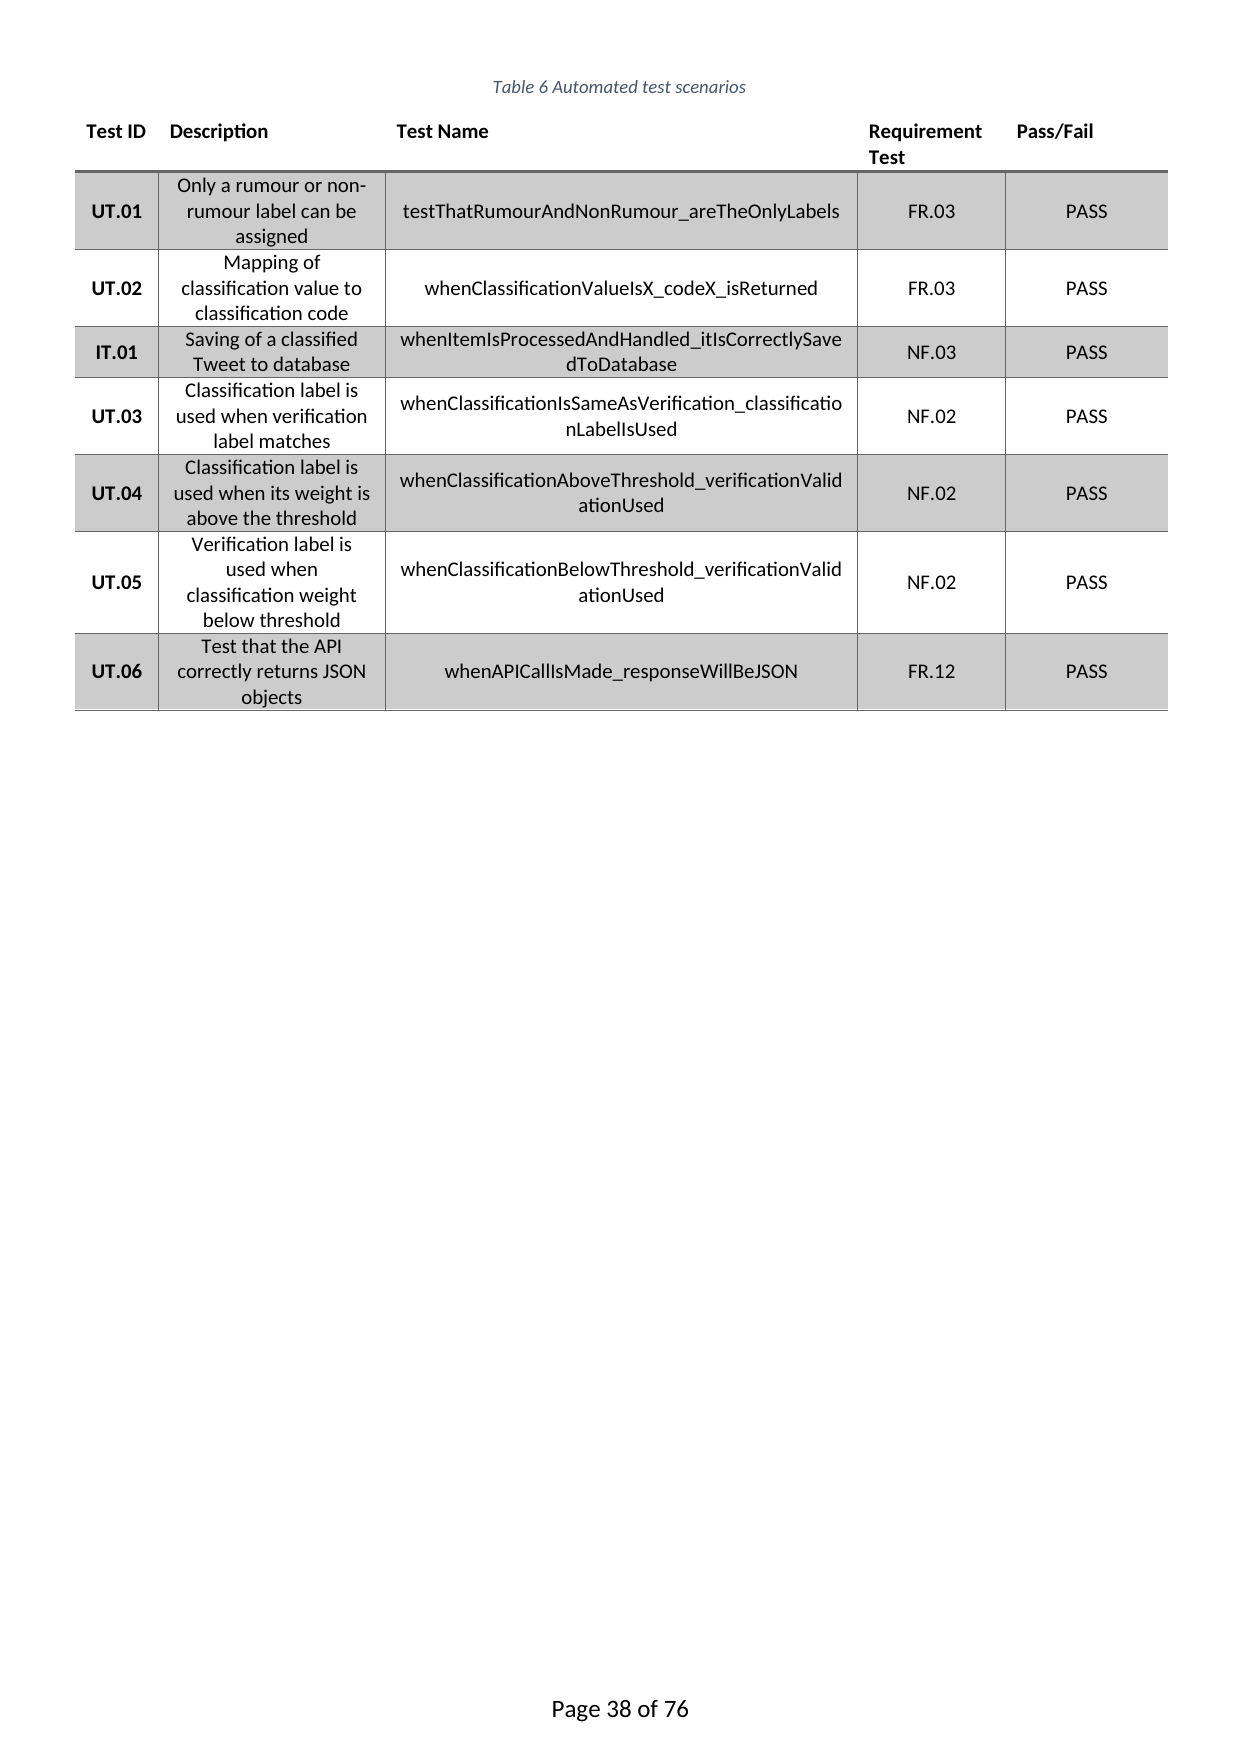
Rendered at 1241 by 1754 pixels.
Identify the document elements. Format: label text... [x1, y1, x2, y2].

table_cell whenClassificationBelowThreshold_verificationValidationUsed [386, 532, 857, 633]
table_cell Classification label is used when verification label matches [159, 378, 385, 454]
table_cell whenClassificationIsSameAsVerification_classificationLabelIsUsed [386, 378, 857, 454]
table_cell FR.03 [858, 173, 1005, 249]
table_header Test Name [385, 119, 857, 169]
table_cell testThatRumourAndNonRumour_areTheOnlyLabels [386, 173, 857, 249]
table_header Pass/Fail [1005, 119, 1168, 169]
table_cell whenAPICallIsMade_responseWillBeJSON [386, 634, 857, 709]
table_cell Classification label is used when its weight is above the threshold [159, 455, 385, 531]
table_cell PASS [1006, 378, 1168, 454]
table_cell UT.05 [75, 532, 158, 633]
table_cell IT.01 [75, 327, 158, 377]
table_cell FR.12 [858, 634, 1005, 709]
table_cell whenClassificationValueIsX_codeX_isReturned [386, 250, 857, 326]
table_cell PASS [1006, 455, 1168, 531]
table_cell PASS [1006, 250, 1168, 326]
table_cell PASS [1006, 634, 1168, 709]
table_cell NF.03 [858, 327, 1005, 377]
table_cell PASS [1006, 532, 1168, 633]
table_cell Saving of a classified Tweet to database [159, 327, 385, 377]
table_header Requirement Test [858, 119, 1005, 169]
table_cell Verification label is used when classification weight below threshold [159, 532, 385, 633]
table_header Description [158, 119, 385, 169]
table_cell whenClassificationAboveThreshold_verificationValidationUsed [386, 455, 857, 531]
table_cell NF.02 [858, 378, 1005, 454]
table_cell whenItemIsProcessedAndHandled_itIsCorrectlySavedToDatabase [386, 327, 857, 377]
table_cell NF.02 [858, 455, 1005, 531]
table_cell Mapping of classification value to classification code [159, 250, 385, 326]
table_cell FR.03 [858, 250, 1005, 326]
table_cell NF.02 [858, 532, 1005, 633]
table_cell UT.04 [75, 455, 158, 531]
table_cell PASS [1006, 327, 1168, 377]
table_cell UT.03 [75, 378, 158, 454]
table_cell Test that the API correctly returns JSON objects [159, 634, 385, 709]
table_cell UT.06 [75, 634, 158, 709]
table_cell PASS [1006, 173, 1168, 249]
table_cell UT.01 [75, 173, 158, 249]
table_header Test ID [75, 119, 158, 169]
table_cell UT.02 [75, 250, 158, 326]
text Table 6 Automated test scenarios [75, 75, 1165, 98]
table_cell Only a rumour or non-rumour label can be assigned [159, 173, 385, 249]
